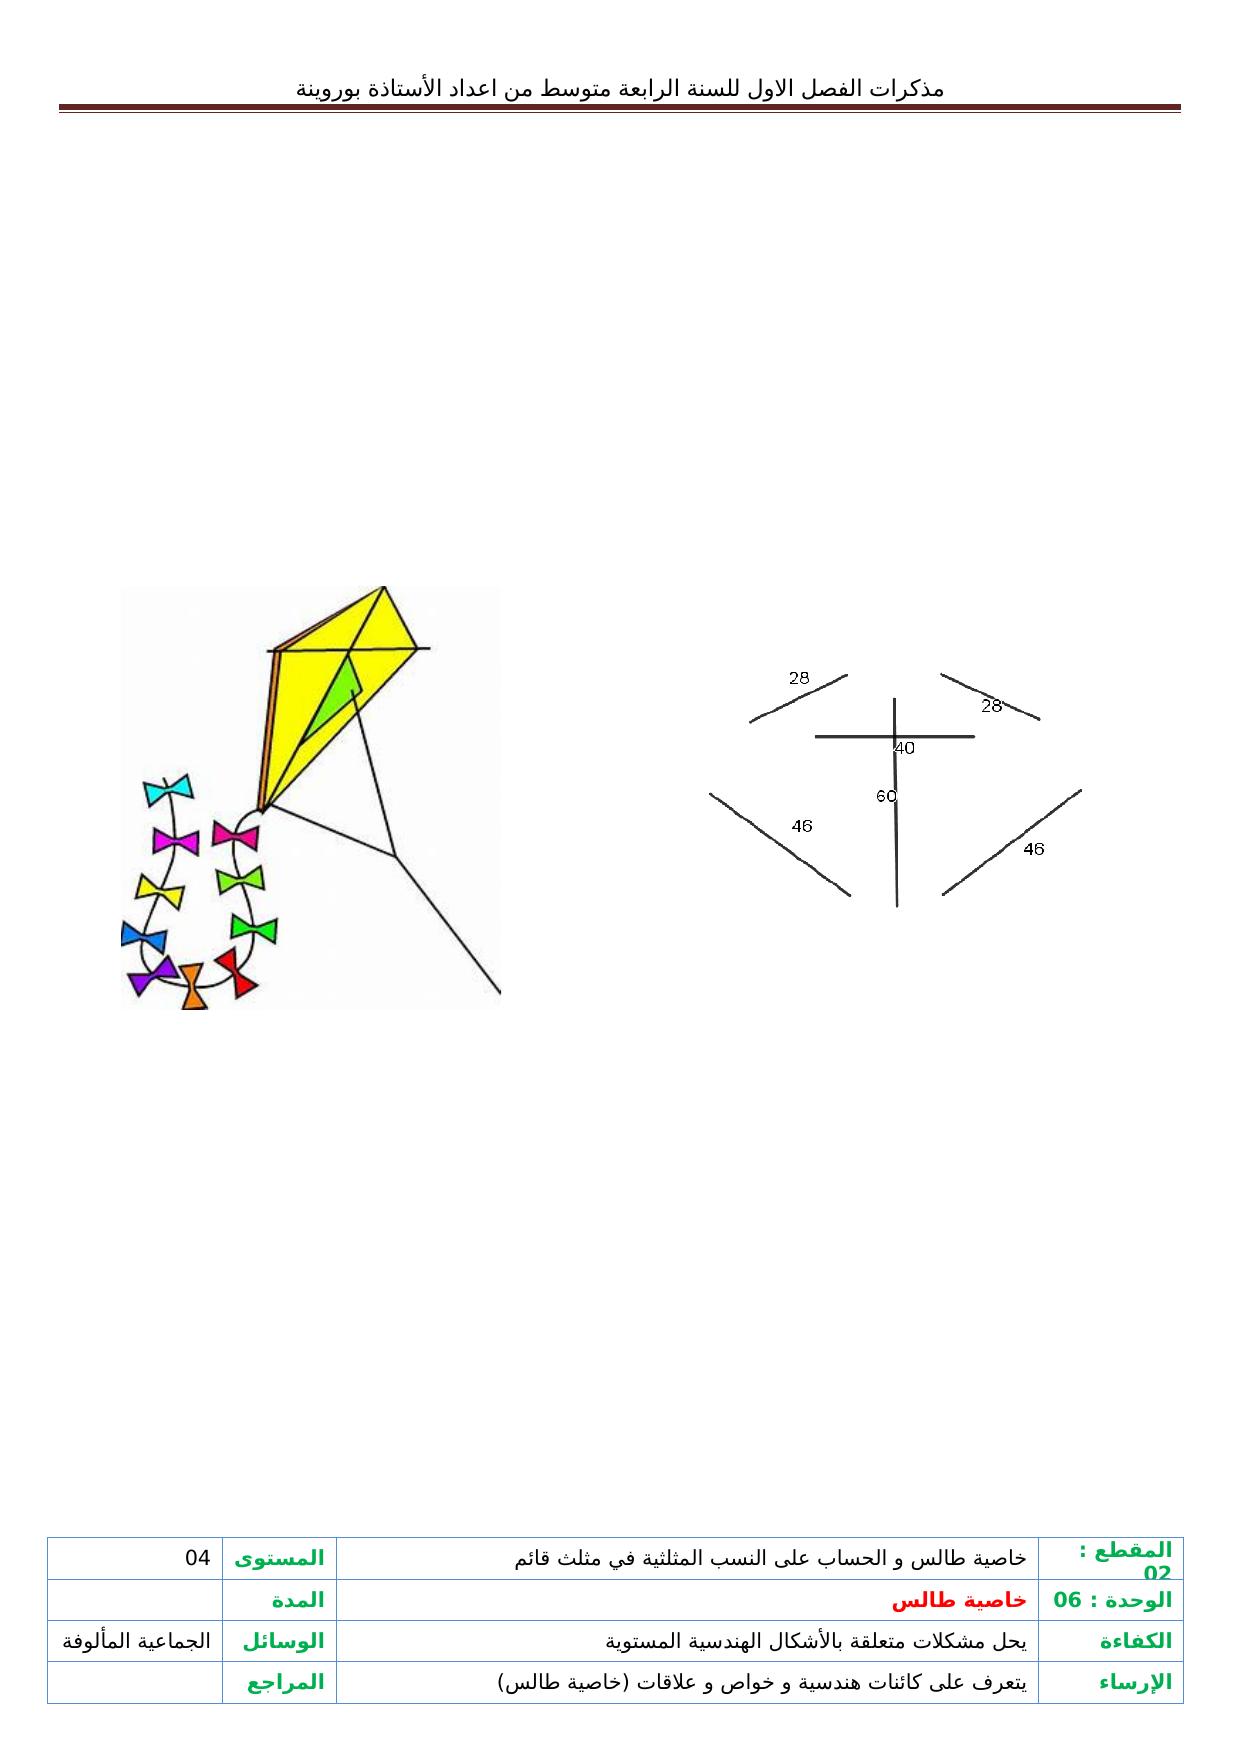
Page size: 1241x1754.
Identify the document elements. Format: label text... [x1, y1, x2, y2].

picture [650, 585, 1128, 1073]
table_cell الوسائل [223, 1621, 336, 1661]
table_cell الإرساء [1039, 1662, 1183, 1703]
table_cell خاصية طالس [337, 1580, 1038, 1620]
table_cell يحل مشكلات متعلقة بالأشكال الهندسية المستوية [337, 1621, 1038, 1661]
table_header المقطع : 02 [1039, 1538, 1183, 1578]
table_header 04 [48, 1538, 222, 1578]
table_cell [48, 1580, 222, 1620]
table_header خاصية طالس و الحساب على النسب المثلثية في مثلث قائم [337, 1538, 1038, 1578]
table_header المستوى [223, 1538, 336, 1578]
picture [121, 586, 502, 1010]
table_cell الوحدة : 06 [1039, 1580, 1183, 1620]
table_cell الجماعية المألوفة [48, 1621, 222, 1661]
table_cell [48, 1662, 222, 1703]
table_cell الكفاءة [1039, 1621, 1183, 1661]
table_cell يتعرف على كائنات هندسية و خواص و علاقات (خاصية طالس) [337, 1662, 1038, 1703]
table_cell المراجع [223, 1662, 336, 1703]
table_cell المدة [223, 1580, 336, 1620]
